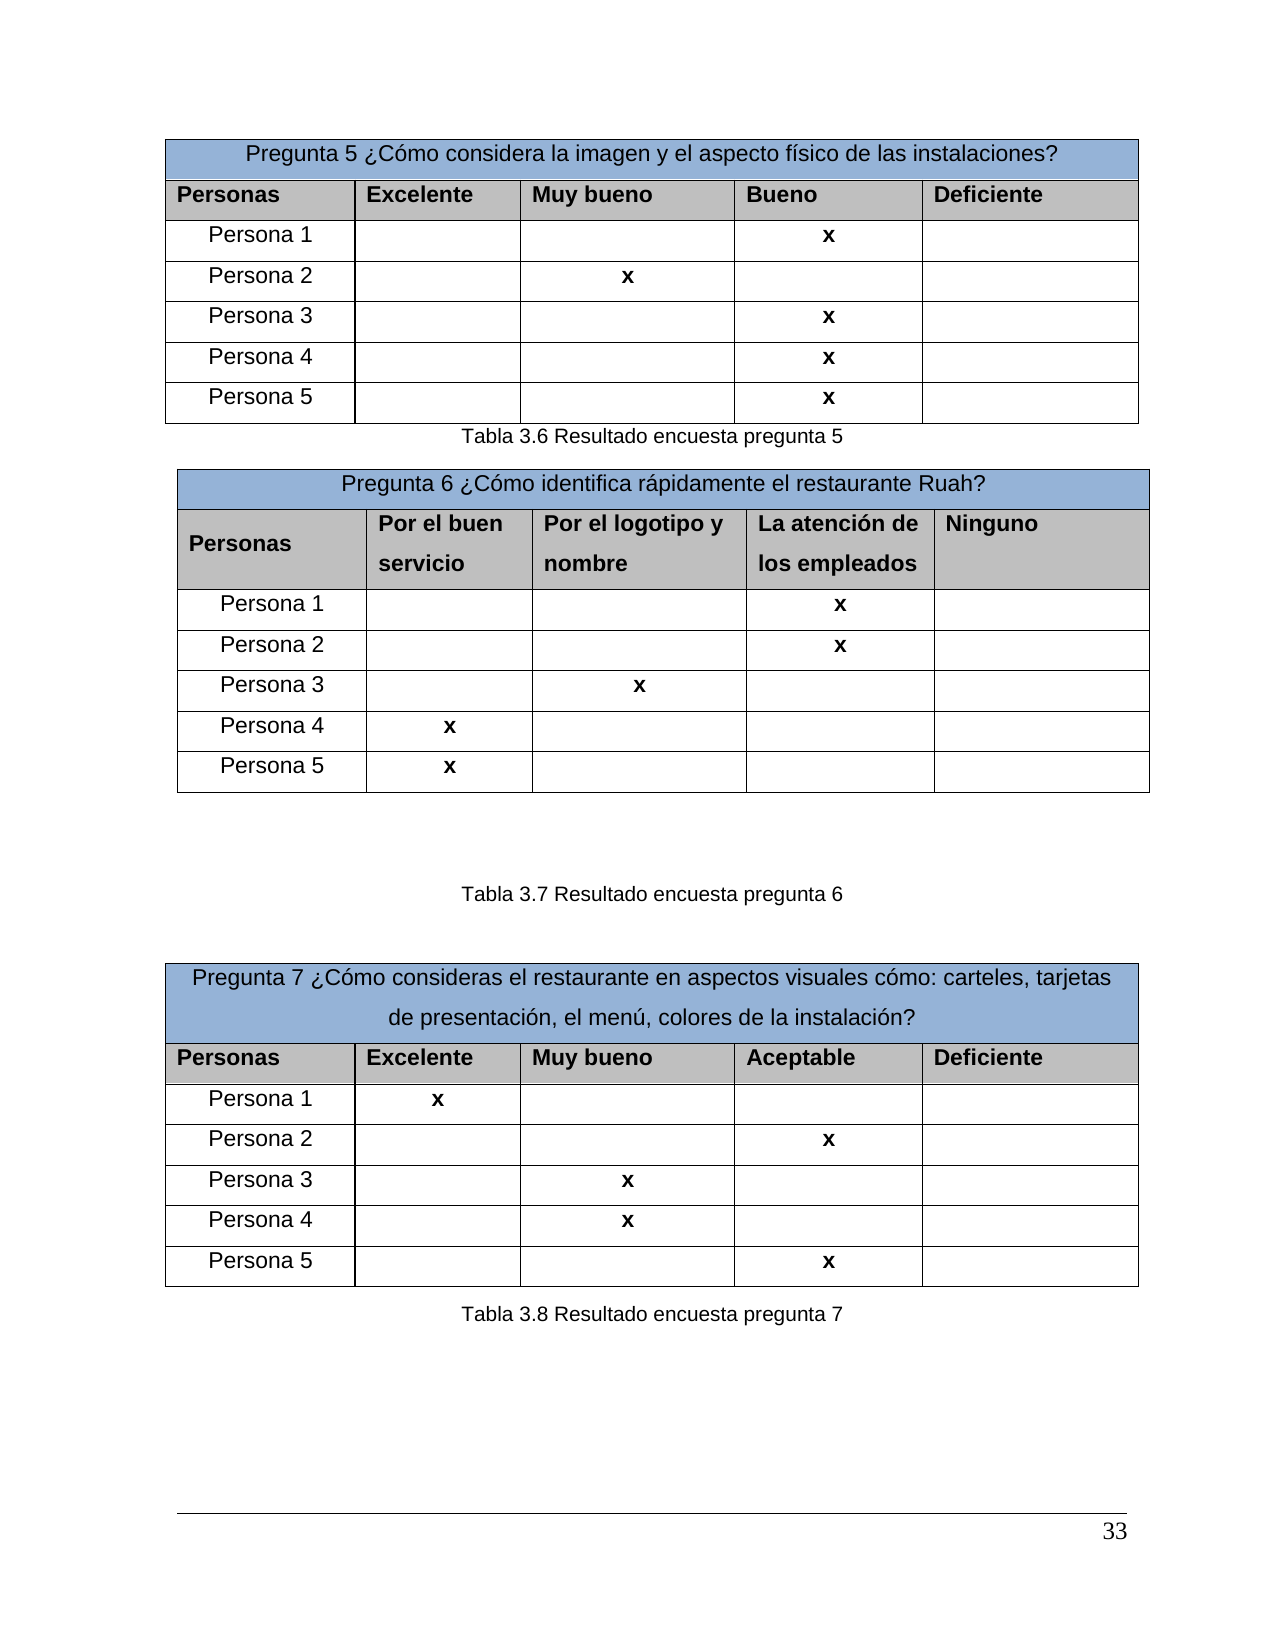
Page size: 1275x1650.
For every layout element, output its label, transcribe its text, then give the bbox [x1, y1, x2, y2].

table_cell [533, 752, 746, 792]
table_cell [356, 1166, 520, 1205]
table_cell Persona 3 [166, 302, 354, 342]
table_cell Persona 1 [166, 221, 354, 261]
table_cell [935, 712, 1149, 751]
table_cell Personas [178, 510, 366, 589]
table_cell [923, 221, 1138, 261]
table_cell x [735, 343, 922, 382]
table_cell [533, 631, 746, 670]
table_cell x [521, 1206, 734, 1246]
table_cell [356, 302, 520, 342]
table_cell [935, 671, 1149, 711]
table_cell Persona 1 [166, 1085, 354, 1124]
table_cell x [521, 1166, 734, 1205]
table_cell [367, 631, 532, 670]
table_cell Persona 4 [178, 712, 366, 751]
table_cell x [735, 1247, 922, 1286]
table_cell Muy bueno [521, 1044, 734, 1083]
table_cell [356, 383, 520, 423]
table_cell x [747, 631, 934, 670]
table_cell [735, 1085, 922, 1124]
table_cell [521, 1247, 734, 1286]
table_cell [923, 1247, 1138, 1286]
table_cell Por el logotipo y nombre [533, 510, 746, 589]
table_cell [935, 631, 1149, 670]
table_cell [356, 1247, 520, 1286]
table_cell La atención de los empleados [747, 510, 934, 589]
table_cell Ninguno [935, 510, 1149, 589]
table_cell [923, 302, 1138, 342]
table_cell [735, 262, 922, 301]
table_cell [521, 343, 734, 382]
table_cell Deficiente [923, 1044, 1138, 1083]
table_cell [747, 752, 934, 792]
table_cell [923, 1206, 1138, 1246]
table_cell [923, 383, 1138, 423]
table_cell x [735, 1125, 922, 1164]
table_cell x [533, 671, 746, 711]
table_cell Persona 5 [166, 383, 354, 423]
table_cell [356, 262, 520, 301]
table_cell [367, 590, 532, 629]
table_cell [923, 1085, 1138, 1124]
table_cell [735, 1166, 922, 1205]
table_cell x [735, 302, 922, 342]
table_cell [923, 262, 1138, 301]
table_cell Persona 2 [178, 631, 366, 670]
table_cell [521, 221, 734, 261]
table_cell [935, 752, 1149, 792]
table_cell [521, 1085, 734, 1124]
table_cell [747, 671, 934, 711]
table_cell [923, 343, 1138, 382]
table_cell Por el buen servicio [367, 510, 532, 589]
table_cell Persona 2 [166, 262, 354, 301]
table_cell [935, 590, 1149, 629]
table_cell Deficiente [923, 181, 1138, 220]
table_cell [533, 590, 746, 629]
table_cell [521, 302, 734, 342]
table_cell [367, 671, 532, 711]
table_header Pregunta 7 ¿Cómo consideras el restaurante en aspectos visuales cómo: carteles, tarjetas de presentación, el menú, colores de la instalación? [166, 964, 1138, 1043]
table_cell Personas [166, 181, 354, 220]
table_cell [521, 383, 734, 423]
table_cell Excelente [356, 1044, 520, 1083]
table_cell [356, 221, 520, 261]
table_cell [356, 1206, 520, 1246]
table_cell [533, 712, 746, 751]
table_cell [521, 1125, 734, 1164]
table_cell [735, 1206, 922, 1246]
table_cell Persona 2 [166, 1125, 354, 1164]
table_cell [923, 1125, 1138, 1164]
table_cell Bueno [735, 181, 922, 220]
table_cell x [747, 590, 934, 629]
table_cell Persona 5 [178, 752, 366, 792]
table_cell Persona 5 [166, 1247, 354, 1286]
table_cell x [356, 1085, 520, 1124]
table_cell x [735, 221, 922, 261]
table_cell x [367, 752, 532, 792]
table_cell [747, 712, 934, 751]
table_cell x [521, 262, 734, 301]
table_cell [356, 1125, 520, 1164]
table_header Pregunta 6 ¿Cómo identifica rápidamente el restaurante Ruah? [178, 470, 1149, 509]
text Tabla 3.8 Resultado encuesta pregunta 7 [177, 1287, 1127, 1326]
table_cell x [367, 712, 532, 751]
table_cell x [735, 383, 922, 423]
text Tabla 3.7 Resultado encuesta pregunta 6 [177, 882, 1127, 906]
table_cell Persona 3 [166, 1166, 354, 1205]
table_cell [356, 343, 520, 382]
table_cell Persona 4 [166, 343, 354, 382]
table_cell [923, 1166, 1138, 1205]
table_cell Muy bueno [521, 181, 734, 220]
text Tabla 3.6 Resultado encuesta pregunta 5 [177, 424, 1127, 448]
table_cell Persona 1 [178, 590, 366, 629]
table_cell Persona 4 [166, 1206, 354, 1246]
table_cell Persona 3 [178, 671, 366, 711]
table_cell Aceptable [735, 1044, 922, 1083]
table_cell Personas [166, 1044, 354, 1083]
table_cell Excelente [356, 181, 520, 220]
table_header Pregunta 5 ¿Cómo considera la imagen y el aspecto físico de las instalaciones? [166, 140, 1138, 179]
